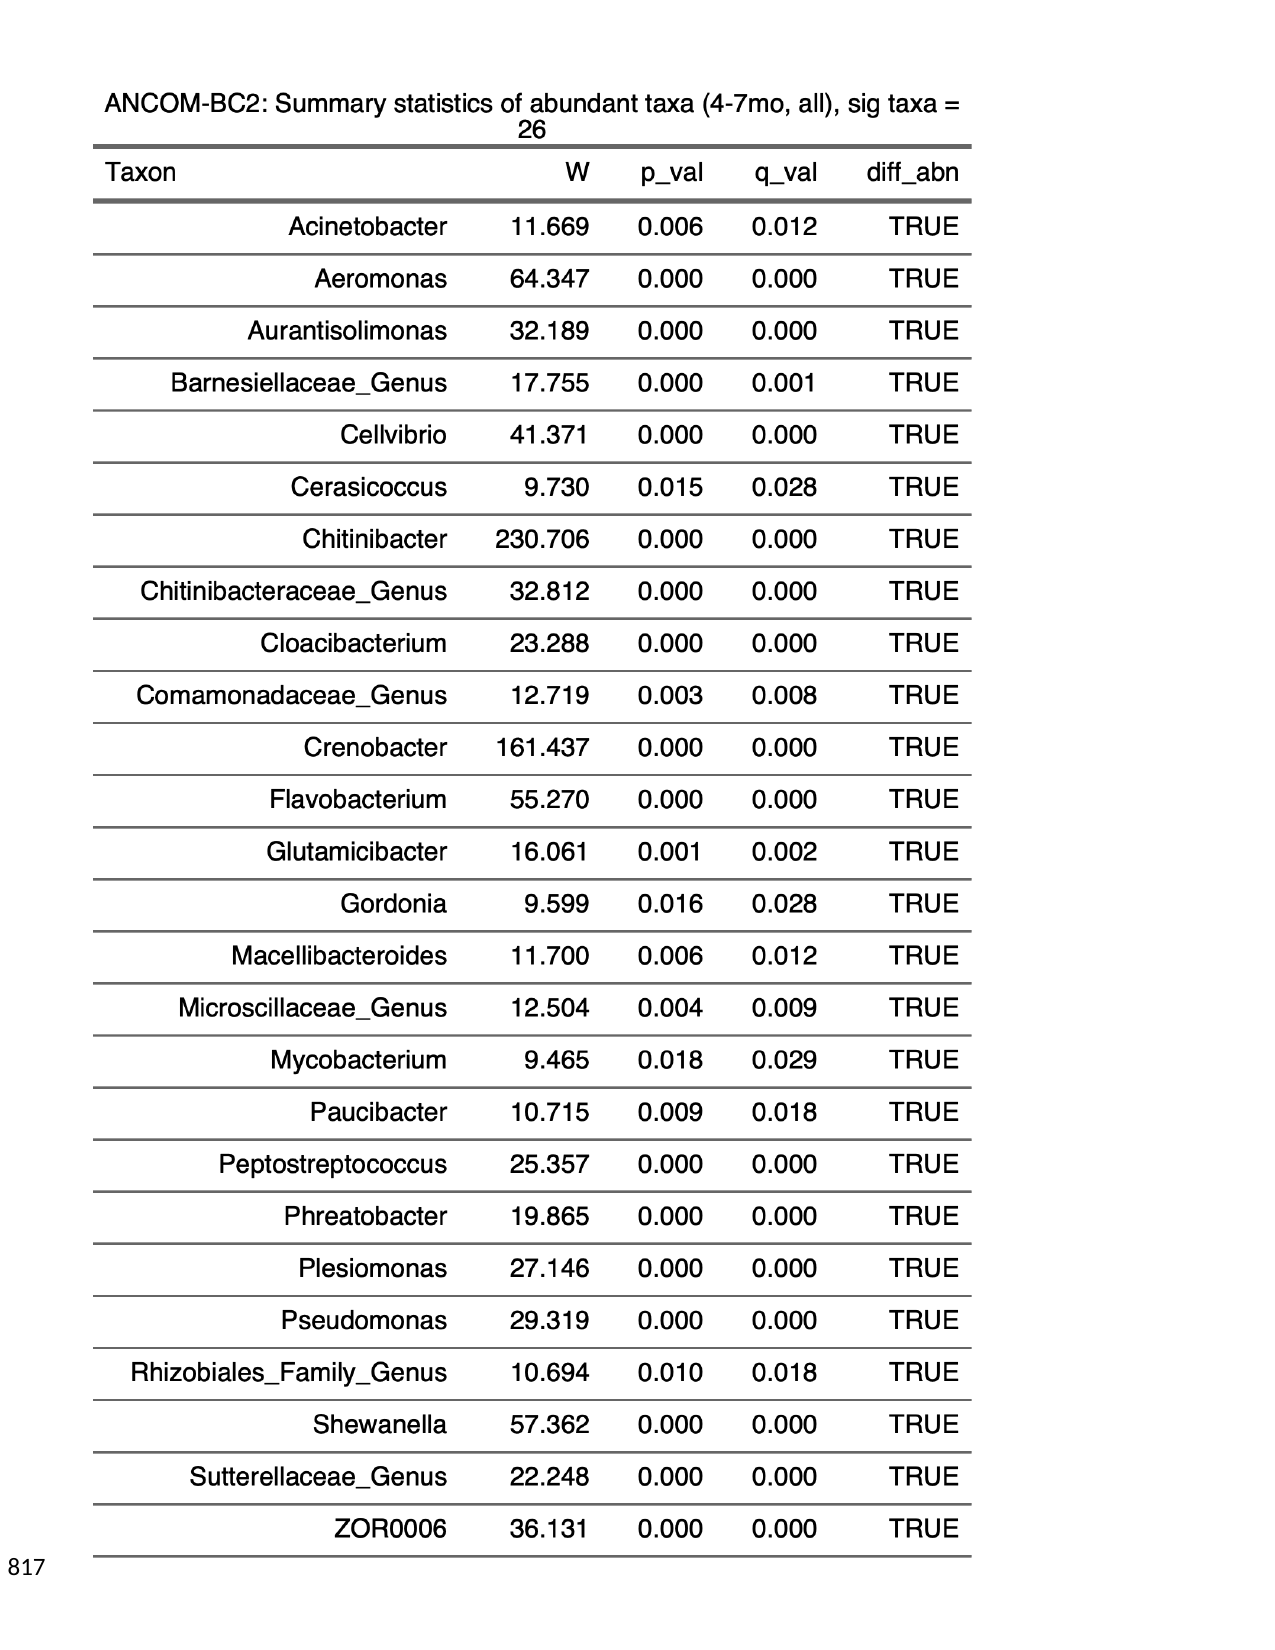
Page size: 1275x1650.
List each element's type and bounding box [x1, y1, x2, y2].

picture [75, 75, 989, 1575]
